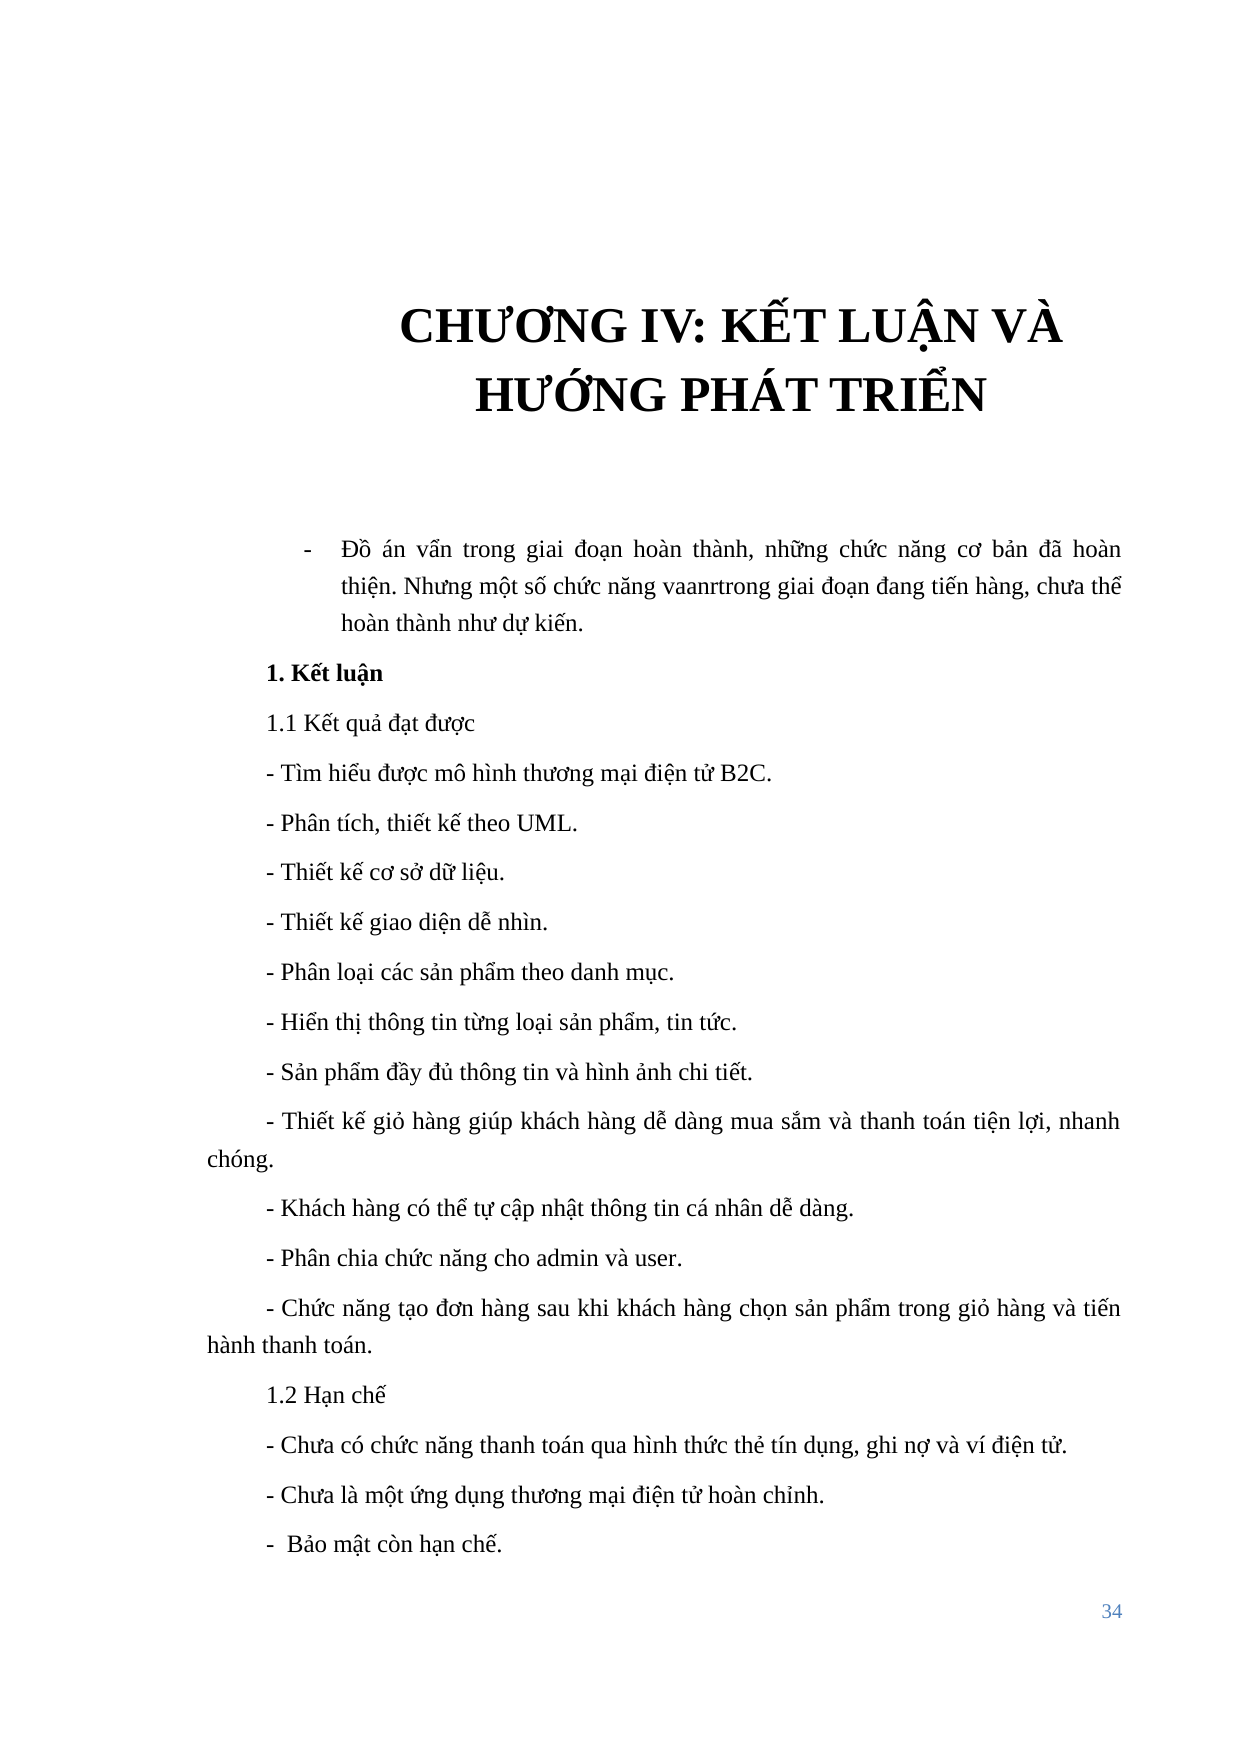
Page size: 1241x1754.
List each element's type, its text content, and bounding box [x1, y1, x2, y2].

text - Chưa có chức năng thanh toán qua hình thức thẻ tín dụng, ghi nợ và ví điện tử. [207, 1430, 1122, 1459]
text - Tìm hiểu được mô hình thương mại điện tử B2C. [207, 758, 1122, 787]
text - Chức năng tạo đơn hàng sau khi khách hàng chọn sản phẩm trong giỏ hàng và tiến hành thanh toán. [207, 1293, 1122, 1359]
list Đồ án vẩn trong giai đoạn hoàn thành, những chức năng cơ bản đã hoàn thiện. Nhưng một số chức năng vaanrtrong giai đoạn đang tiến hàng, chưa thể hoàn thành như dự kiến. [303, 534, 1122, 637]
text - Chưa là một ứng dụng thương mại điện tử hoàn chỉnh. [207, 1480, 1122, 1508]
text - Thiết kế giỏ hàng giúp khách hàng dễ dàng mua sắm và thanh toán tiện lợi, nhanh chóng. [207, 1106, 1122, 1172]
text - Hiển thị thông tin từng loại sản phẩm, tin tức. [207, 1007, 1122, 1036]
text 1. Kết luận [207, 658, 1122, 687]
subtitle CHƯƠNG IV: KẾT LUẬN VÀ HƯỚNG PHÁT TRIỂN [341, 296, 1122, 423]
text - Bảo mật còn hạn chế. [207, 1529, 1122, 1558]
text - Thiết kế giao diện dễ nhìn. [207, 907, 1122, 936]
text - Khách hàng có thể tự cập nhật thông tin cá nhân dễ dàng. [207, 1193, 1122, 1222]
text - Phân loại các sản phẩm theo danh mục. [207, 957, 1122, 986]
text - Phân tích, thiết kế theo UML. [207, 808, 1122, 836]
text - Sản phẩm đầy đủ thông tin và hình ảnh chi tiết. [207, 1057, 1122, 1085]
text 1.1 Kết quả đạt được [207, 708, 1122, 737]
text - Thiết kế cơ sở dữ liệu. [207, 857, 1122, 886]
text 1.2 Hạn chế [207, 1380, 1122, 1409]
text - Phân chia chức năng cho admin và user. [207, 1243, 1122, 1272]
